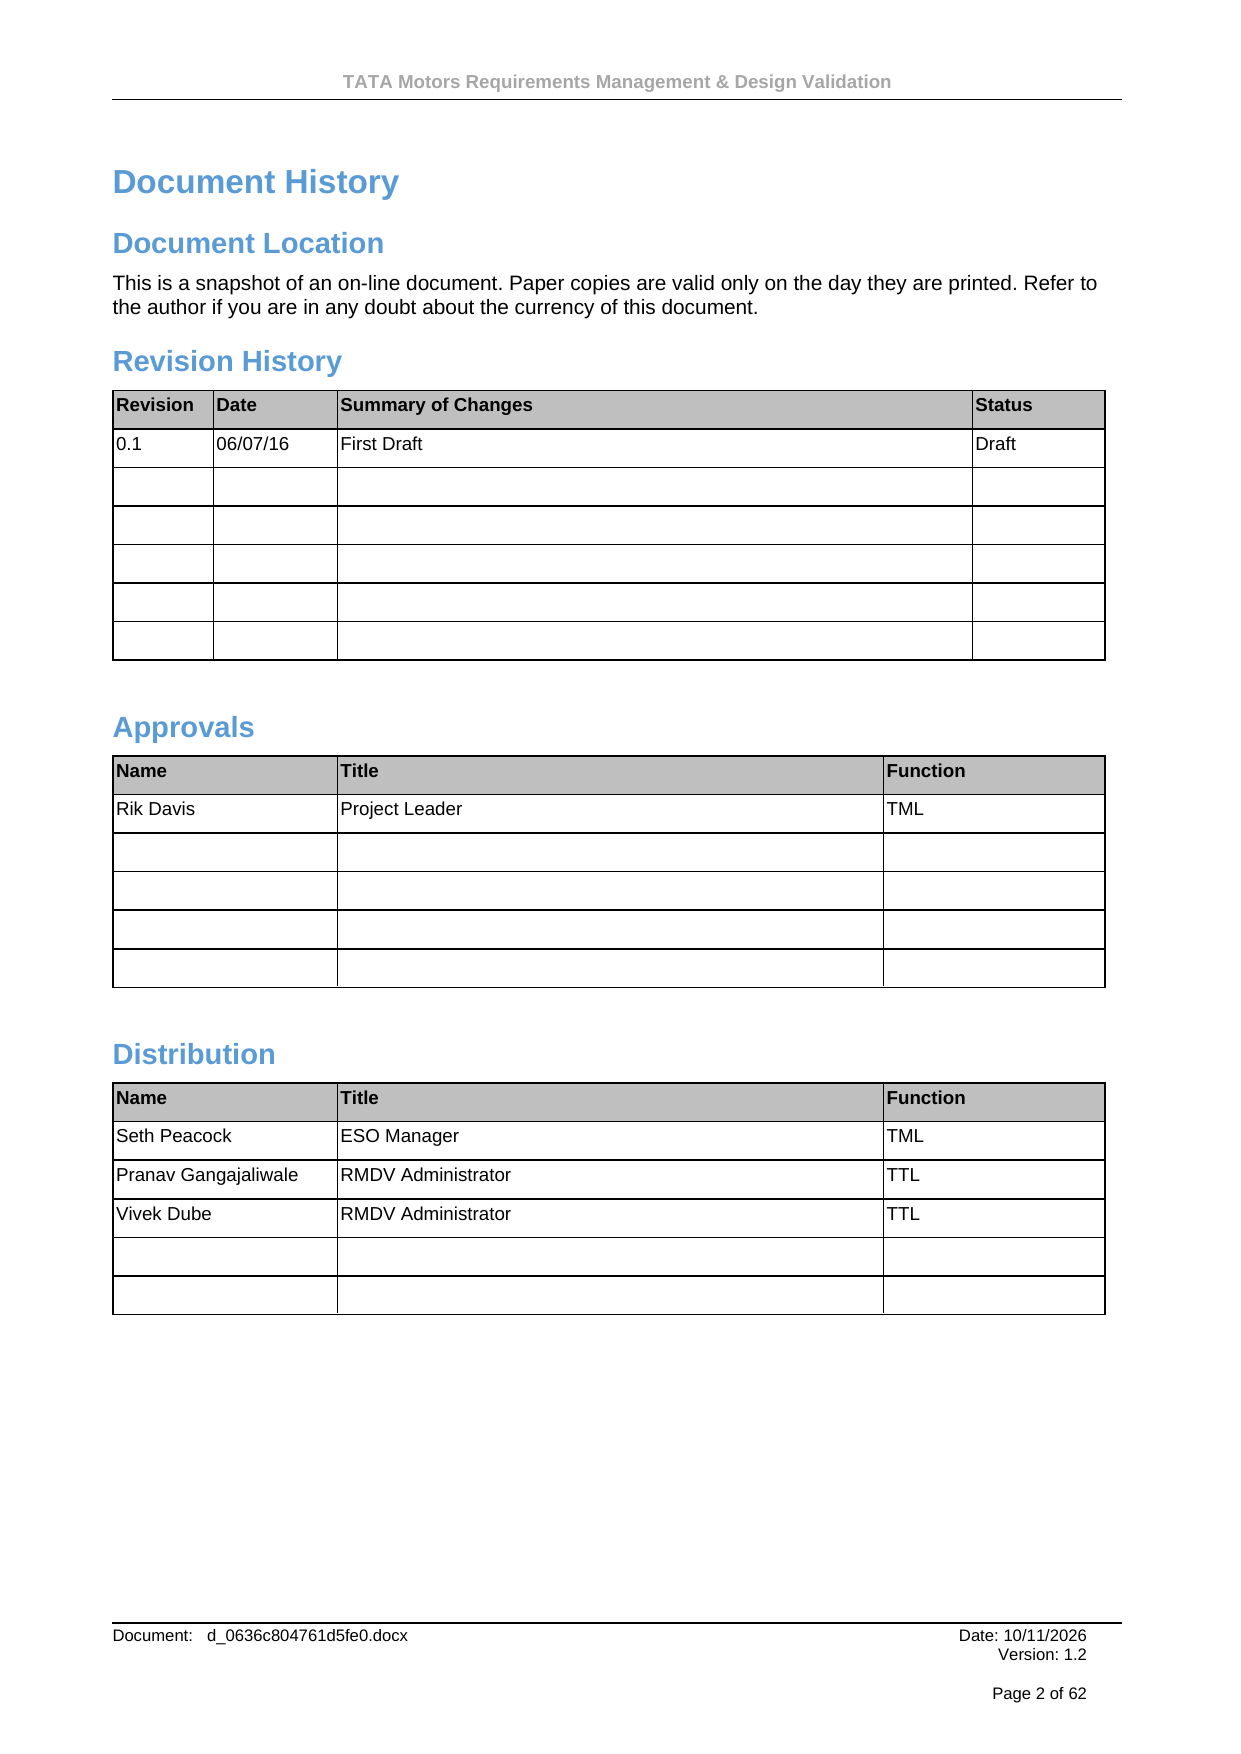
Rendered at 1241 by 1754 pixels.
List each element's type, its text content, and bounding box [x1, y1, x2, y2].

table_cell [114, 1277, 337, 1313]
table_header Title [338, 757, 883, 794]
table_cell [973, 545, 1104, 582]
table_cell [884, 1238, 1104, 1275]
table_cell 06/07/16 [214, 430, 337, 467]
table_cell [884, 872, 1104, 909]
table_cell Pranav Gangajaliwale [114, 1161, 337, 1198]
table_cell [884, 911, 1104, 948]
table_header Name [114, 757, 337, 794]
table_cell Project Leader [338, 795, 883, 832]
table_cell [338, 468, 972, 505]
table_cell [338, 834, 883, 871]
table_cell [114, 834, 337, 871]
table_cell [114, 584, 213, 621]
table_cell [973, 622, 1104, 659]
table_cell [338, 911, 883, 948]
table_header Function [884, 1084, 1104, 1121]
table_cell [338, 1238, 883, 1275]
table_cell [114, 468, 213, 505]
table_cell [114, 911, 337, 948]
table_header Summary of Changes [338, 391, 972, 428]
table_cell [114, 950, 337, 986]
subtitle Distribution [112, 1037, 1122, 1070]
table_cell [214, 468, 337, 505]
table_header Name [114, 1084, 337, 1121]
subtitle Document History [112, 162, 1122, 201]
subtitle Revision History [112, 344, 1122, 378]
table_cell [214, 584, 337, 621]
table_cell RMDV Administrator [338, 1200, 883, 1236]
table_header Status [973, 391, 1104, 428]
table_cell [338, 622, 972, 659]
table_cell [338, 872, 883, 909]
table_cell RMDV Administrator [338, 1161, 883, 1198]
table_cell [973, 584, 1104, 621]
table_cell [114, 622, 213, 659]
table_cell TTL [884, 1161, 1104, 1198]
table_cell [338, 1277, 883, 1313]
table_cell [338, 950, 883, 986]
table_cell ESO Manager [338, 1122, 883, 1159]
table_cell [114, 545, 213, 582]
table_header Revision [114, 391, 213, 428]
table_cell [338, 507, 972, 544]
table_cell 0.1 [114, 430, 213, 467]
table_cell [338, 545, 972, 582]
table_cell [114, 872, 337, 909]
table_header Title [338, 1084, 883, 1121]
table_cell [973, 468, 1104, 505]
table_header Function [884, 757, 1104, 794]
table_cell [214, 622, 337, 659]
table_cell Draft [973, 430, 1104, 467]
table_cell [884, 834, 1104, 871]
table_cell [214, 507, 337, 544]
table_cell TML [884, 795, 1104, 832]
table_cell [114, 1238, 337, 1275]
table_cell Rik Davis [114, 795, 337, 832]
table_cell [973, 507, 1104, 544]
subtitle Document Location [112, 226, 1122, 259]
table_cell [214, 545, 337, 582]
table_cell TTL [884, 1200, 1104, 1236]
table_cell First Draft [338, 430, 972, 467]
table_cell [884, 950, 1104, 986]
table_header Date [214, 391, 337, 428]
table_cell [114, 507, 213, 544]
subtitle Approvals [112, 710, 1122, 743]
table_cell [884, 1277, 1104, 1313]
table_cell Seth Peacock [114, 1122, 337, 1159]
table_cell [338, 584, 972, 621]
table_cell Vivek Dube [114, 1200, 337, 1236]
table_cell TML [884, 1122, 1104, 1159]
text This is a snapshot of an on-line document. Paper copies are valid only on the day they are printed. Refer to the author if you are in any doubt about the currency of this document. [112, 271, 1122, 319]
